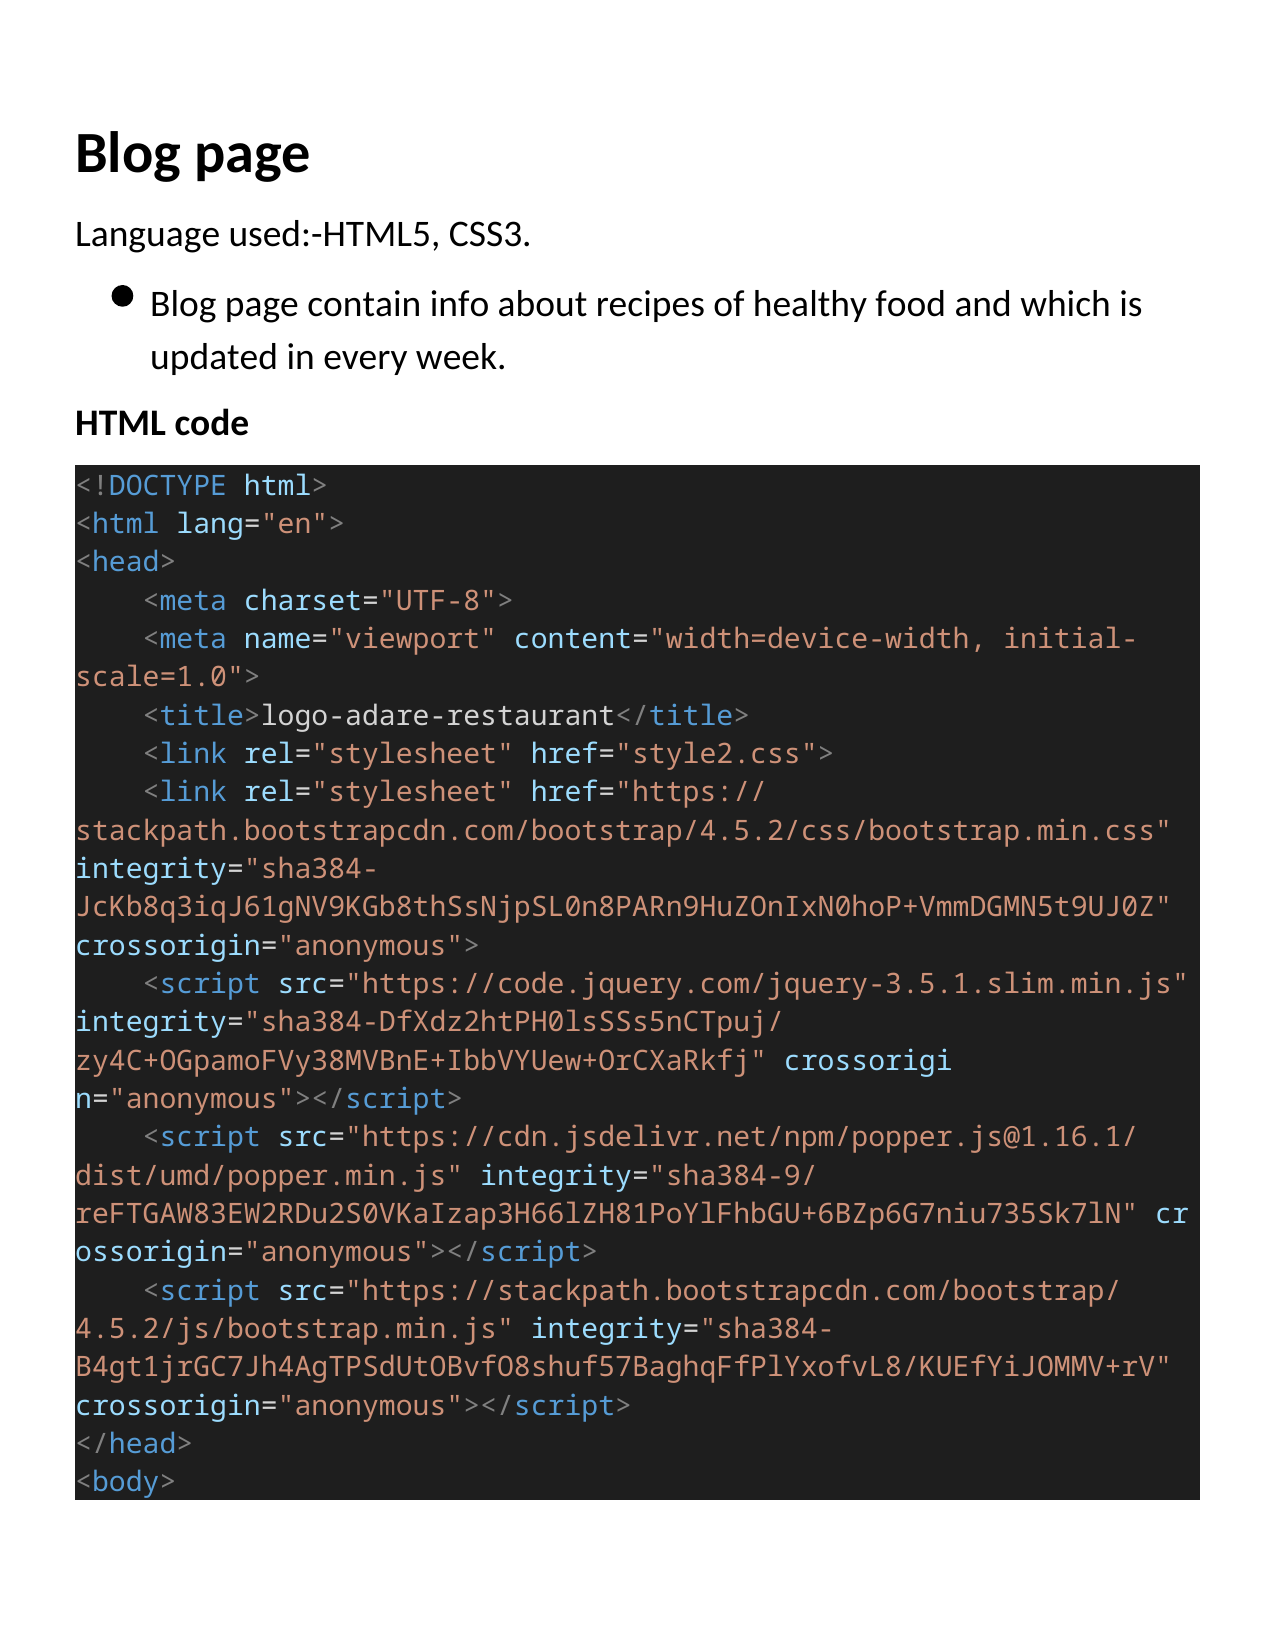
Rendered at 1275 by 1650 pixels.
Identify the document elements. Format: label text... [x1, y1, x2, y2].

text <head> [75, 542, 1200, 580]
text <body> [75, 1462, 1200, 1500]
text </head> [75, 1423, 1200, 1462]
text Blog page [75, 116, 1200, 187]
text <link rel="stylesheet" href="style2.css"> [75, 733, 1200, 772]
text HTML code [75, 399, 1200, 444]
text <script src="https://code.jquery.com/jquery-3.5.1.slim.min.js" integrity="sha384-DfXdz2htPH0lsSSs5nCTpuj/zy4C+OGpamoFVy38MVBnE+IbbVYUew+OrCXaRkfj" crossorigin="anonymous"></script> [75, 963, 1200, 1117]
text Language used:-HTML5, CSS3. [75, 210, 1200, 256]
text <html lang="en"> [75, 503, 1200, 542]
text <title>logo-adare-restaurant</title> [75, 695, 1200, 733]
text <meta name="viewport" content="width=device-width, initial-scale=1.0"> [75, 618, 1200, 695]
list Blog page contain info about recipes of healthy food and which is updated in every week. [112, 276, 1200, 378]
text <meta charset="UTF-8"> [75, 580, 1200, 618]
text <script src="https://cdn.jsdelivr.net/npm/popper.js@1.16.1/dist/umd/popper.min.js" integrity="sha384-9/reFTGAW83EW2RDu2S0VKaIzap3H66lZH81PoYlFhbGU+6BZp6G7niu735Sk7lN" crossorigin="anonymous"></script> [75, 1117, 1200, 1270]
text <link rel="stylesheet" href="https://stackpath.bootstrapcdn.com/bootstrap/4.5.2/css/bootstrap.min.css" integrity="sha384-JcKb8q3iqJ61gNV9KGb8thSsNjpSL0n8PARn9HuZOnIxN0hoP+VmmDGMN5t9UJ0Z" crossorigin="anonymous"> [75, 772, 1200, 963]
text <script src="https://stackpath.bootstrapcdn.com/bootstrap/4.5.2/js/bootstrap.min.js" integrity="sha384-B4gt1jrGC7Jh4AgTPSdUtOBvfO8shuf57BaghqFfPlYxofvL8/KUEfYiJOMMV+rV" crossorigin="anonymous"></script> [75, 1270, 1200, 1423]
text <!DOCTYPE html> [75, 465, 1200, 503]
